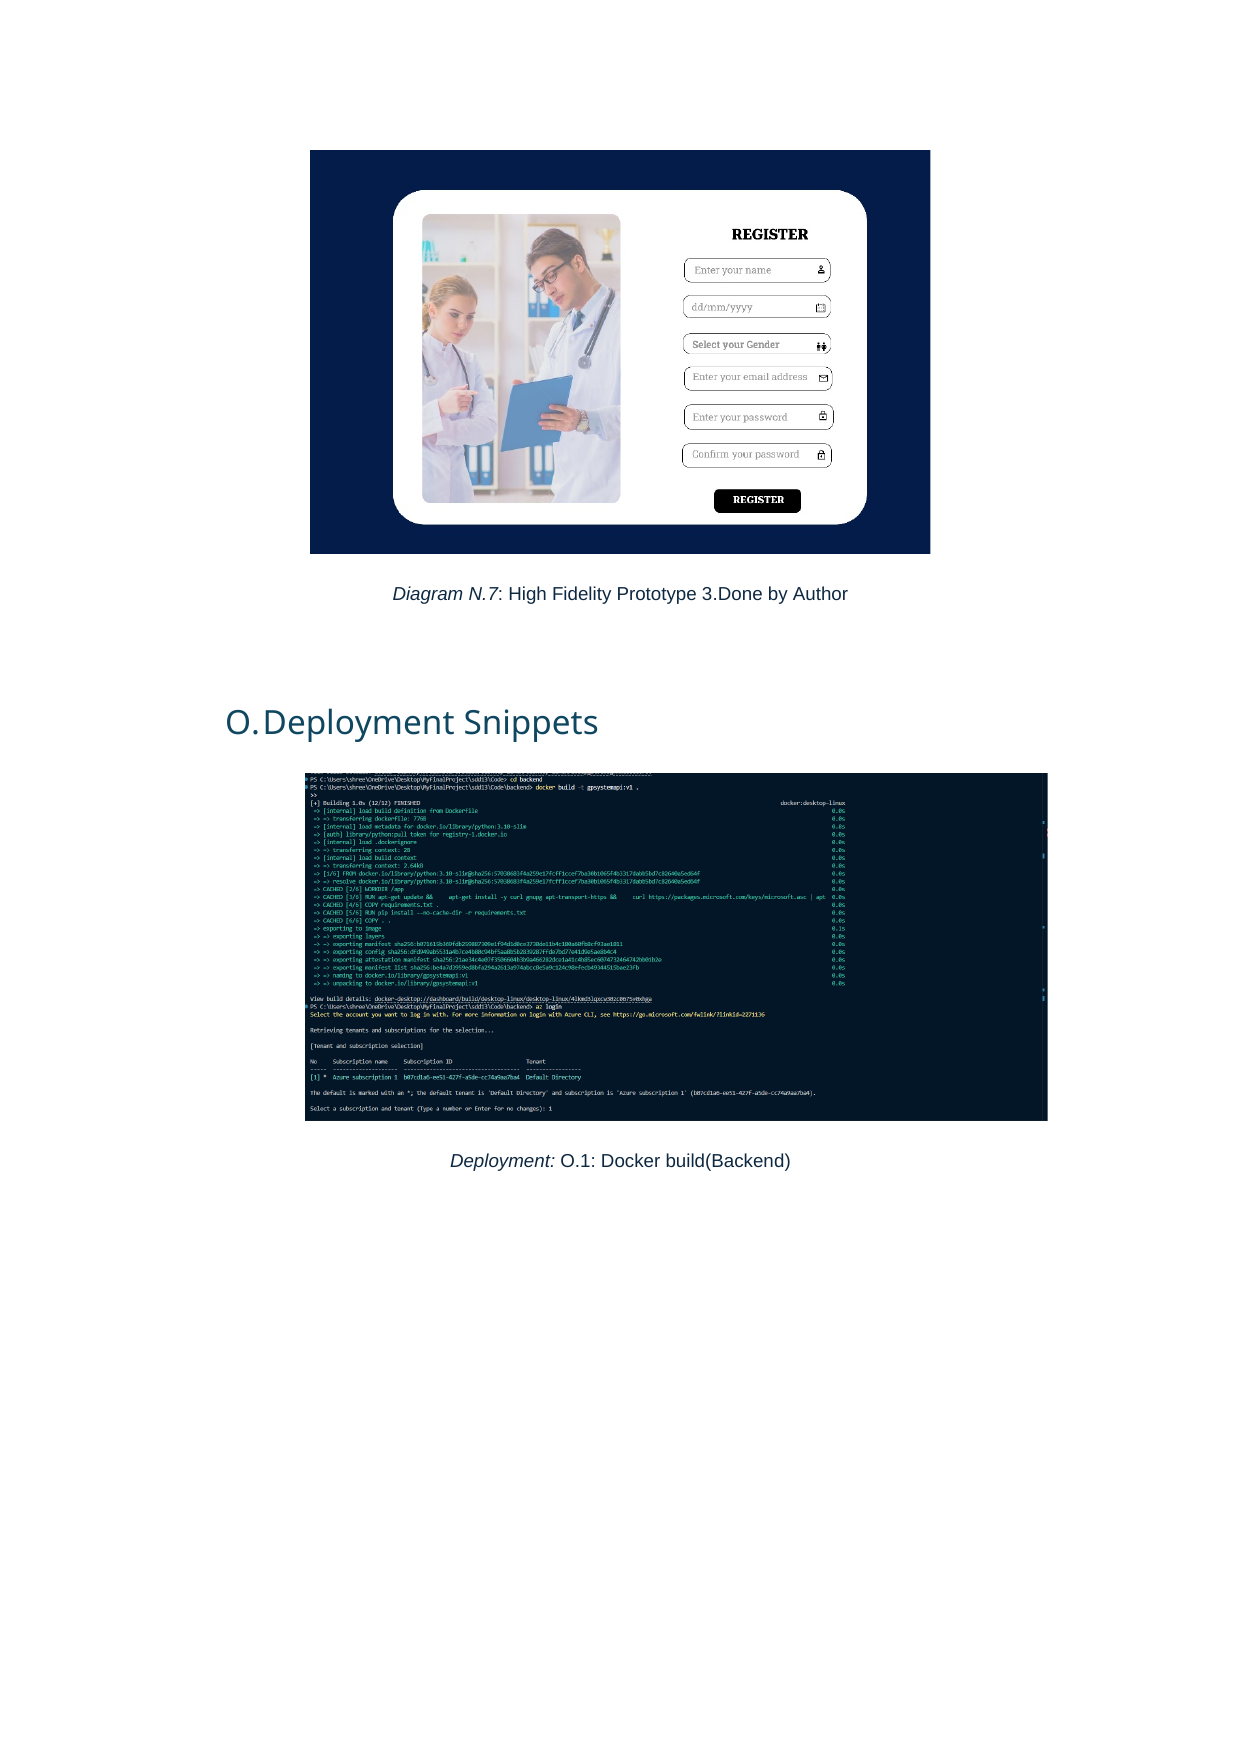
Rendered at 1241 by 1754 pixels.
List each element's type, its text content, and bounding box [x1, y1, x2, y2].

subtitle Deployment Snippets [225, 699, 1090, 744]
picture [305, 773, 1048, 1121]
picture [310, 150, 931, 554]
text Deployment: O.1: Docker build(Backend) [150, 1150, 1090, 1171]
